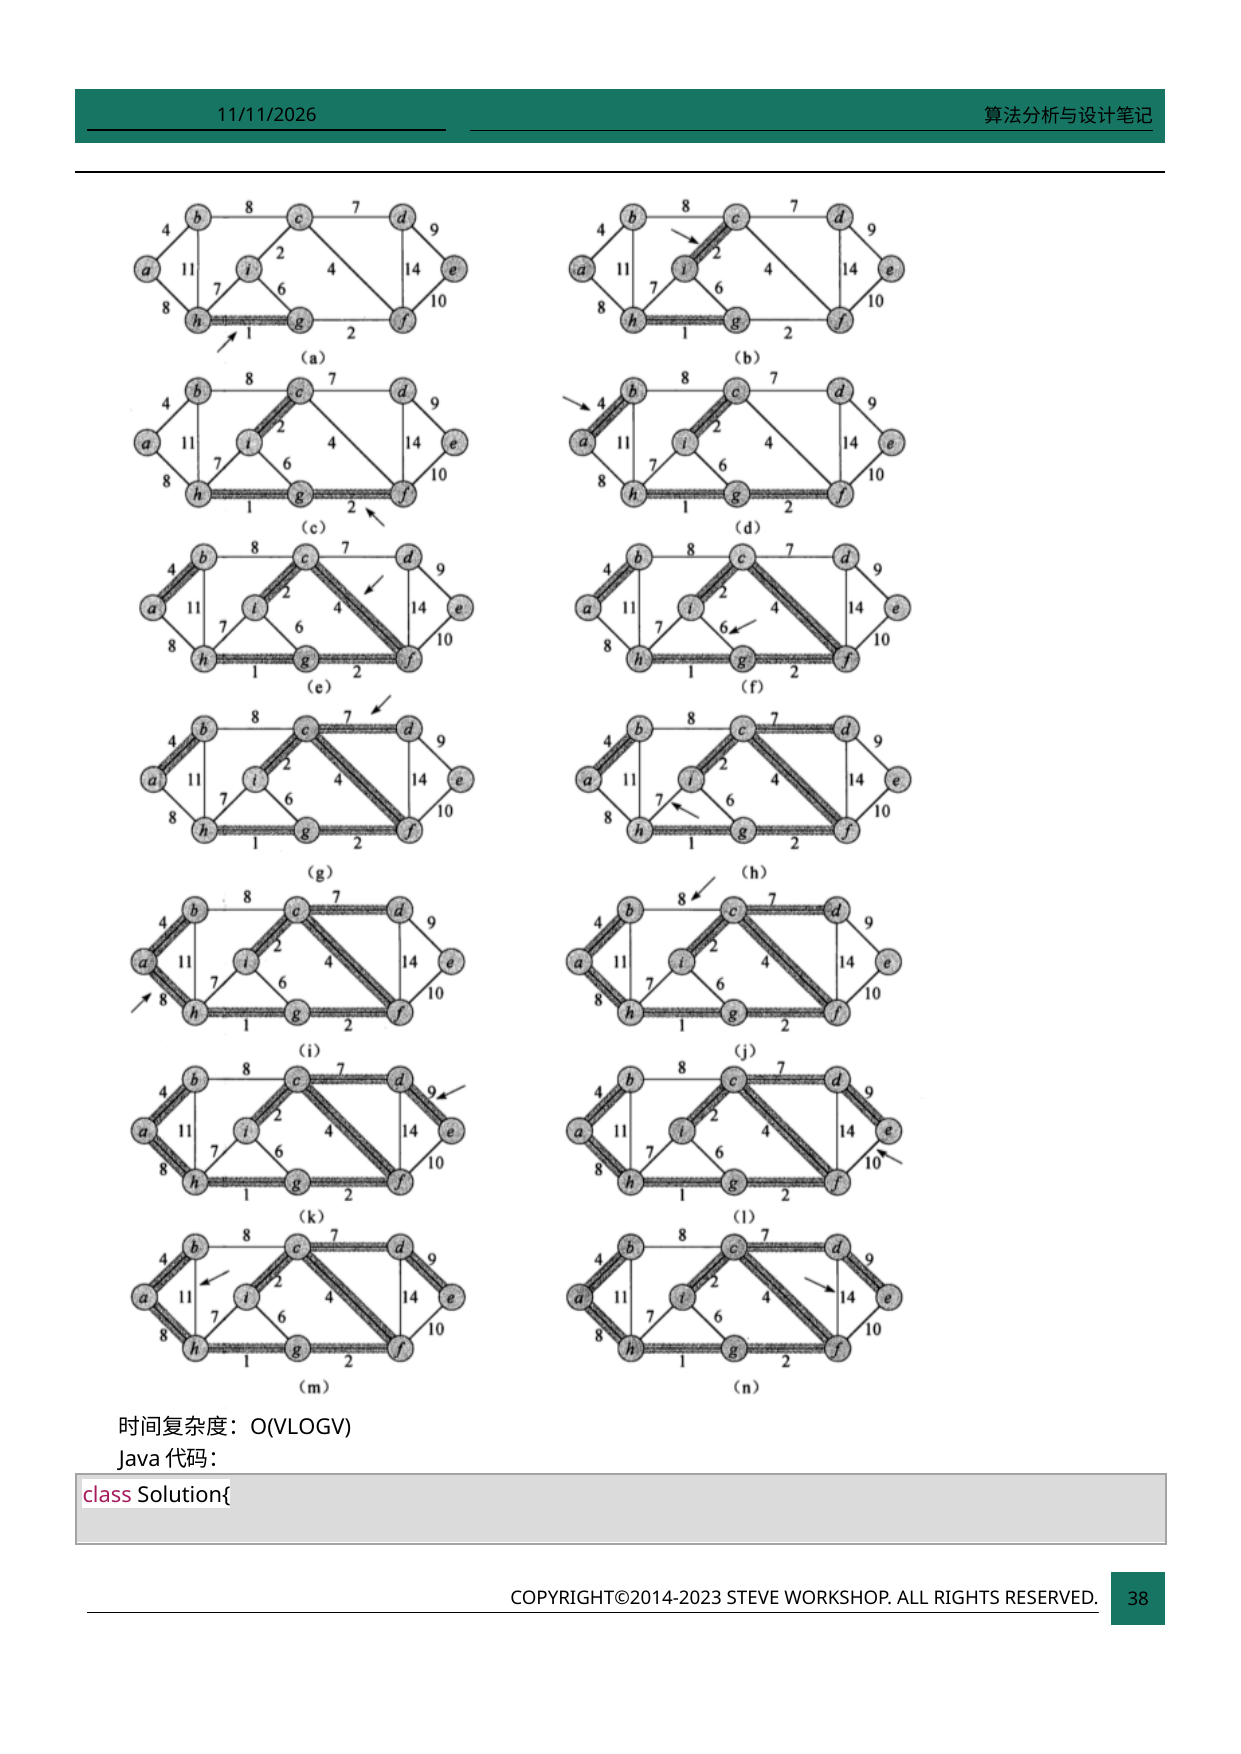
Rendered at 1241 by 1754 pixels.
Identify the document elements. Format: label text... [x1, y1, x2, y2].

text Java代码： [75, 1441, 1165, 1472]
text 时间复杂度：O(VLOGV) [75, 1409, 1165, 1441]
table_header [77, 1475, 1165, 1542]
picture [118, 173, 928, 1409]
